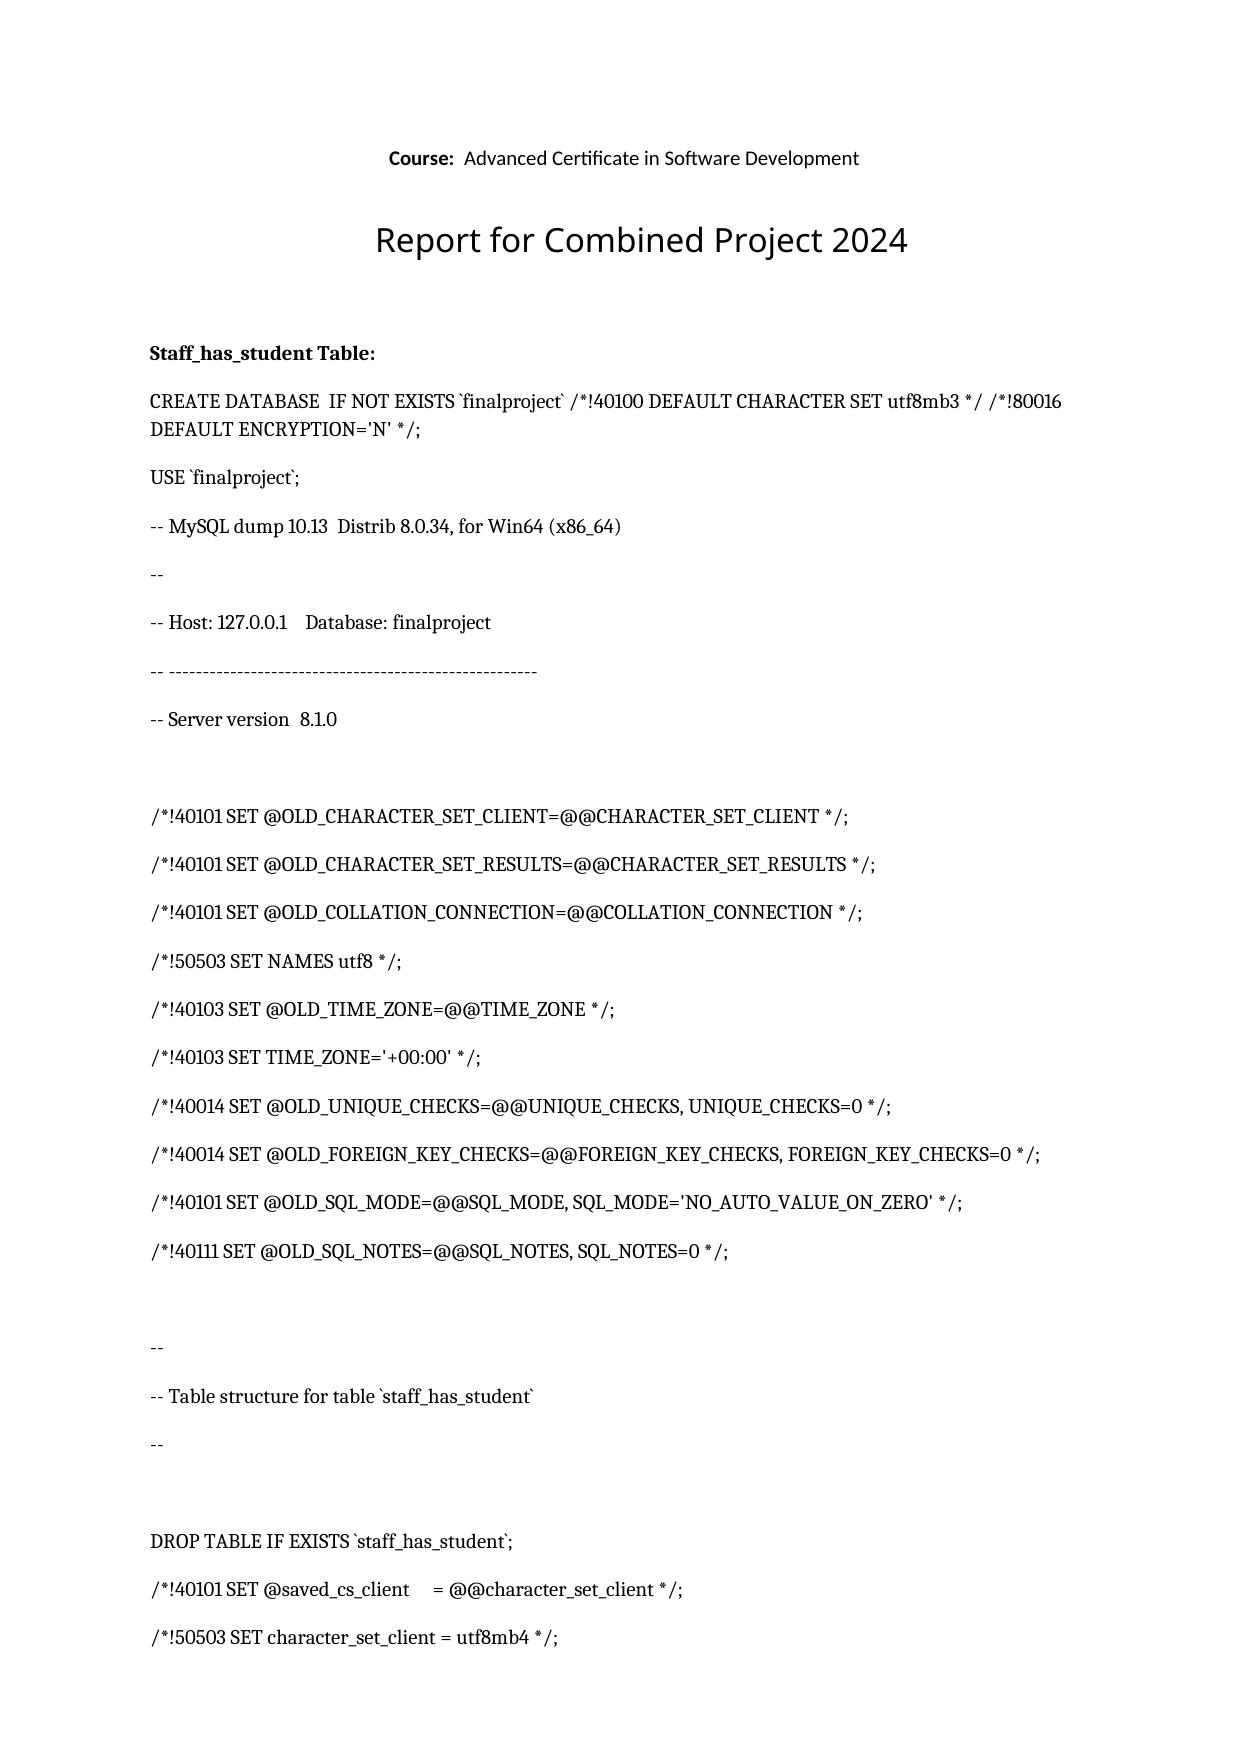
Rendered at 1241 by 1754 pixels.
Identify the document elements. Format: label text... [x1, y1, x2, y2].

text -- Table structure for table `staff_has_student` [150, 1384, 1090, 1408]
text /*!40101 SET @OLD_COLLATION_CONNECTION=@@COLLATION_CONNECTION */; [150, 901, 1090, 925]
text /*!40111 SET @OLD_SQL_NOTES=@@SQL_NOTES, SQL_NOTES=0 */; [150, 1239, 1090, 1263]
text -- Host: 127.0.0.1 Database: finalproject [150, 611, 1090, 635]
text -- MySQL dump 10.13 Distrib 8.0.34, for Win64 (x86_64) [150, 514, 1090, 538]
text -- ------------------------------------------------------ [150, 659, 1090, 683]
text CREATE DATABASE IF NOT EXISTS `finalproject` /*!40100 DEFAULT CHARACTER SET utf8mb3 */ /*!80016 DEFAULT ENCRYPTION='N' */; [150, 390, 1090, 442]
text /*!40103 SET @OLD_TIME_ZONE=@@TIME_ZONE */; [150, 998, 1090, 1022]
text /*!40014 SET @OLD_FOREIGN_KEY_CHECKS=@@FOREIGN_KEY_CHECKS, FOREIGN_KEY_CHECKS=0 */; [150, 1143, 1090, 1167]
text USE `finalproject`; [150, 466, 1090, 490]
text /*!50503 SET character_set_client = utf8mb4 */; [150, 1626, 1090, 1650]
text -- Server version 8.1.0 [150, 708, 1090, 732]
text -- [150, 1336, 1090, 1360]
text /*!40101 SET @saved_cs_client = @@character_set_client */; [150, 1578, 1090, 1602]
text /*!40101 SET @OLD_CHARACTER_SET_CLIENT=@@CHARACTER_SET_CLIENT */; [150, 804, 1090, 828]
text /*!40101 SET @OLD_CHARACTER_SET_RESULTS=@@CHARACTER_SET_RESULTS */; [150, 853, 1090, 877]
text -- [150, 1433, 1090, 1457]
text /*!50503 SET NAMES utf8 */; [150, 949, 1090, 973]
text /*!40103 SET TIME_ZONE='+00:00' */; [150, 1046, 1090, 1070]
text -- [150, 563, 1090, 587]
text /*!40014 SET @OLD_UNIQUE_CHECKS=@@UNIQUE_CHECKS, UNIQUE_CHECKS=0 */; [150, 1094, 1090, 1118]
text Staff_has_student Table: [150, 342, 1090, 366]
text /*!40101 SET @OLD_SQL_MODE=@@SQL_MODE, SQL_MODE='NO_AUTO_VALUE_ON_ZERO' */; [150, 1191, 1090, 1215]
text DROP TABLE IF EXISTS `staff_has_student`; [150, 1529, 1090, 1553]
